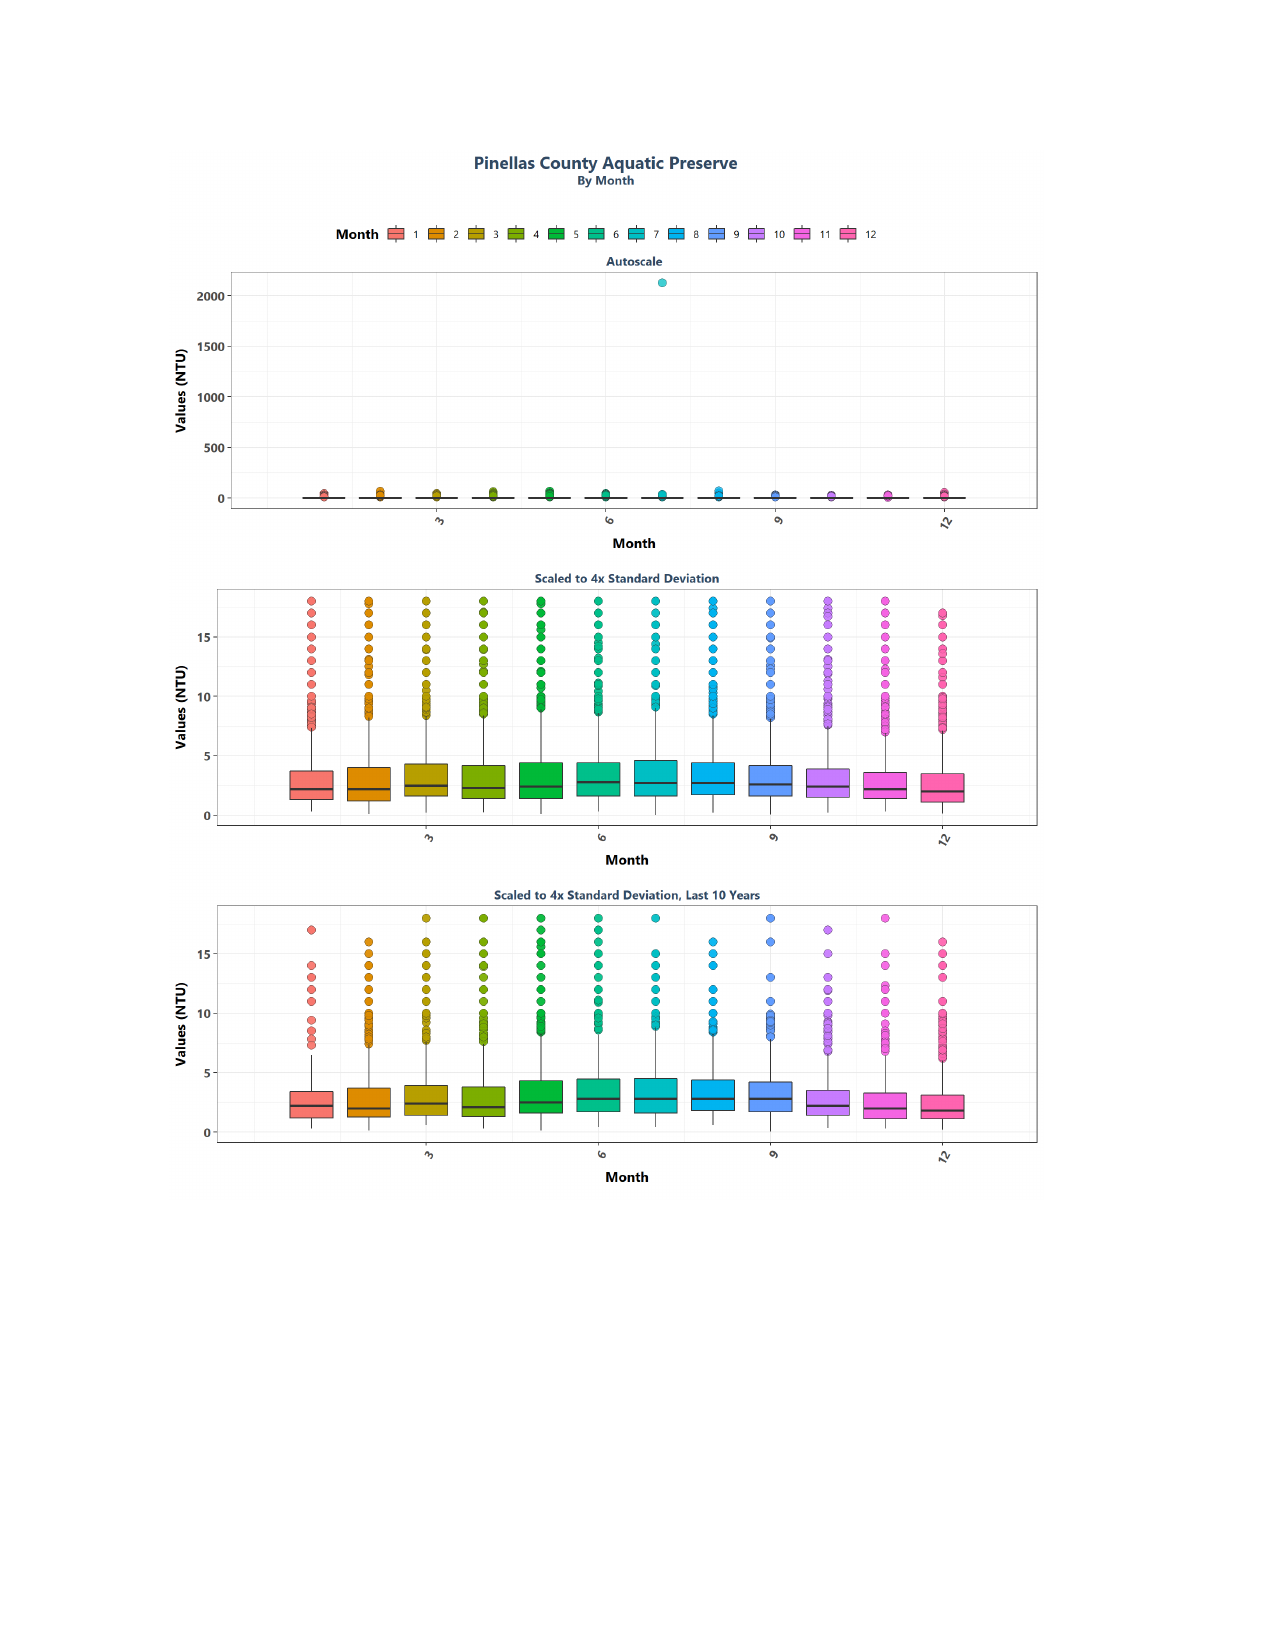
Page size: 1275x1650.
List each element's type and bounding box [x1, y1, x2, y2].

picture [168, 150, 1044, 1200]
